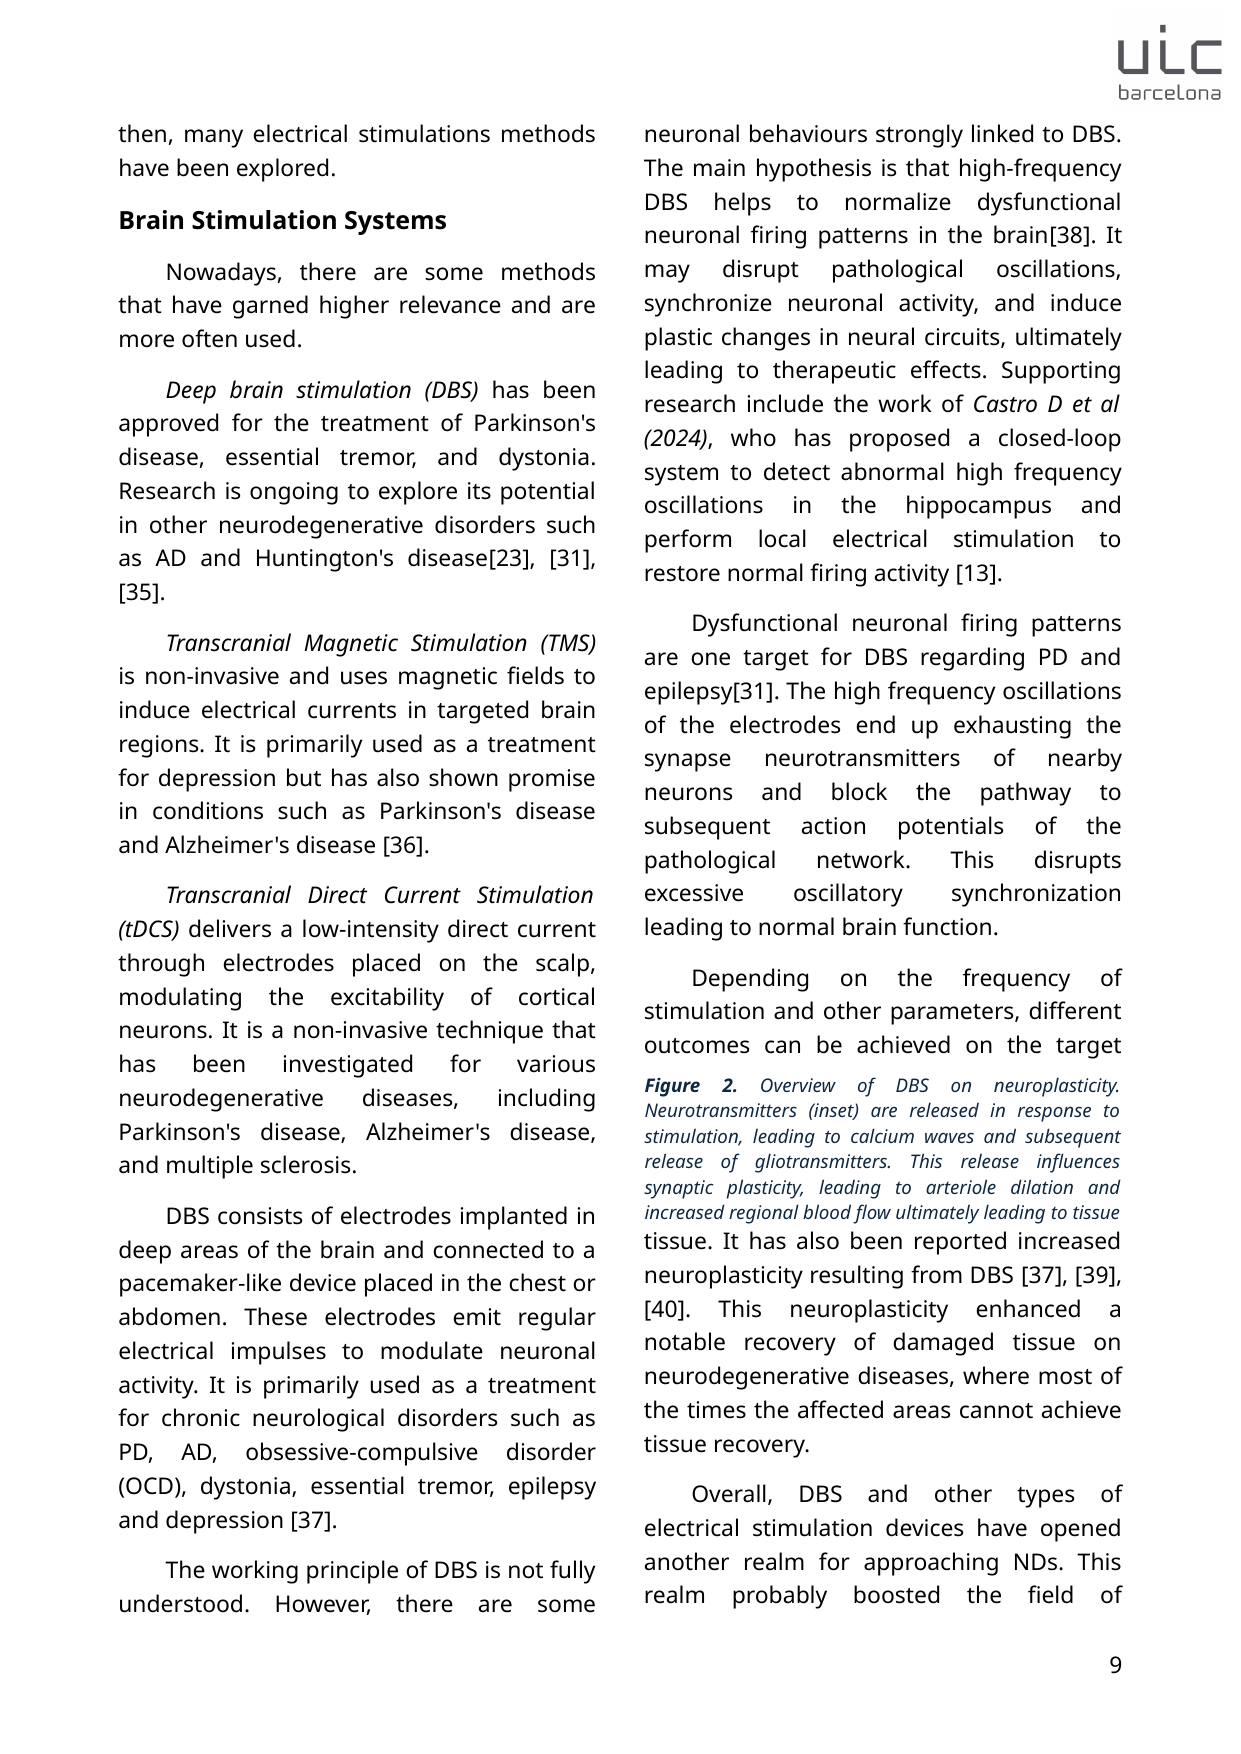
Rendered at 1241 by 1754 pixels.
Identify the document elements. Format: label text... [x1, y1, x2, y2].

text Nowadays, there are some methods that have garned higher relevance and are more often used. [118, 256, 596, 354]
text Transcranial Magnetic Stimulation (TMS) is non-invasive and uses magnetic fields to induce electrical currents in targeted brain regions. It is primarily used as a treatment for depression but has also shown promise in conditions such as Parkinson's disease and Alzheimer's disease . [118, 627, 596, 860]
picture [1110, 11, 1229, 110]
text DBS consists of electrodes implanted in deep areas of the brain and connected to a pacemaker-like device placed in the chest or abdomen. These electrodes emit regular electrical impulses to modulate neuronal activity. It is primarily used as a treatment for chronic neurological disorders such as PD, AD, obsessive-compulsive disorder (OCD), dystonia, essential tremor, epilepsy and depression . [118, 1200, 596, 1535]
text Dysfunctional neuronal firing patterns are one target for DBS regarding PD and epilepsy. The high frequency oscillations of the electrodes end up exhausting the synapse neurotransmitters of nearby neurons and block the pathway to subsequent action potentials of the pathological network. This disrupts excessive oscillatory synchronization leading to normal brain function. [644, 607, 1122, 942]
text Depending on the frequency of stimulation and other parameters, different outcomes can be achieved on the target tissue. It has also been reported increased neuroplasticity resulting from DBS . This neuroplasticity enhanced a notable recovery of damaged tissue on neurodegenerative diseases, where most of the times the affected areas cannot achieve tissue recovery. [644, 961, 1122, 1071]
text Deep brain stimulation (DBS) has been approved for the treatment of Parkinson's disease, essential tremor, and dystonia. Research is ongoing to explore its potential in other neurodegenerative disorders such as AD and Huntington's disease. [118, 374, 596, 607]
text The working principle of DBS is not fully understood. However, there are some neuronal behaviours strongly linked to DBS. The main hypothesis is that high-frequency DBS helps to normalize dysfunctional neuronal firing patterns in the brain. It may disrupt pathological oscillations, synchronize neuronal activity, and induce plastic changes in neural circuits, ultimately leading to therapeutic effects. Supporting research include the work of Castro D et al (2024), who has proposed a closed-loop system to detect abnormal high frequency oscillations in the hippocampus and perform local electrical stimulation to restore normal firing activity . [644, 118, 1122, 588]
text Transcranial Direct Current Stimulation (tDCS) delivers a low-intensity direct current through electrodes placed on the scalp, modulating the excitability of cortical neurons. It is a non-invasive technique that has been investigated for various neurodegenerative diseases, including Parkinson's disease, Alzheimer's disease, and multiple sclerosis. [118, 879, 596, 947]
text Brain Stimulation Systems [118, 202, 596, 236]
text Depending on the frequency of stimulation and other parameters, different outcomes can be achieved on the target tissue. It has also been reported increased neuroplasticity resulting from DBS . This neuroplasticity enhanced a notable recovery of damaged tissue on neurodegenerative diseases, where most of the times the affected areas cannot achieve tissue recovery. [644, 1226, 1122, 1459]
